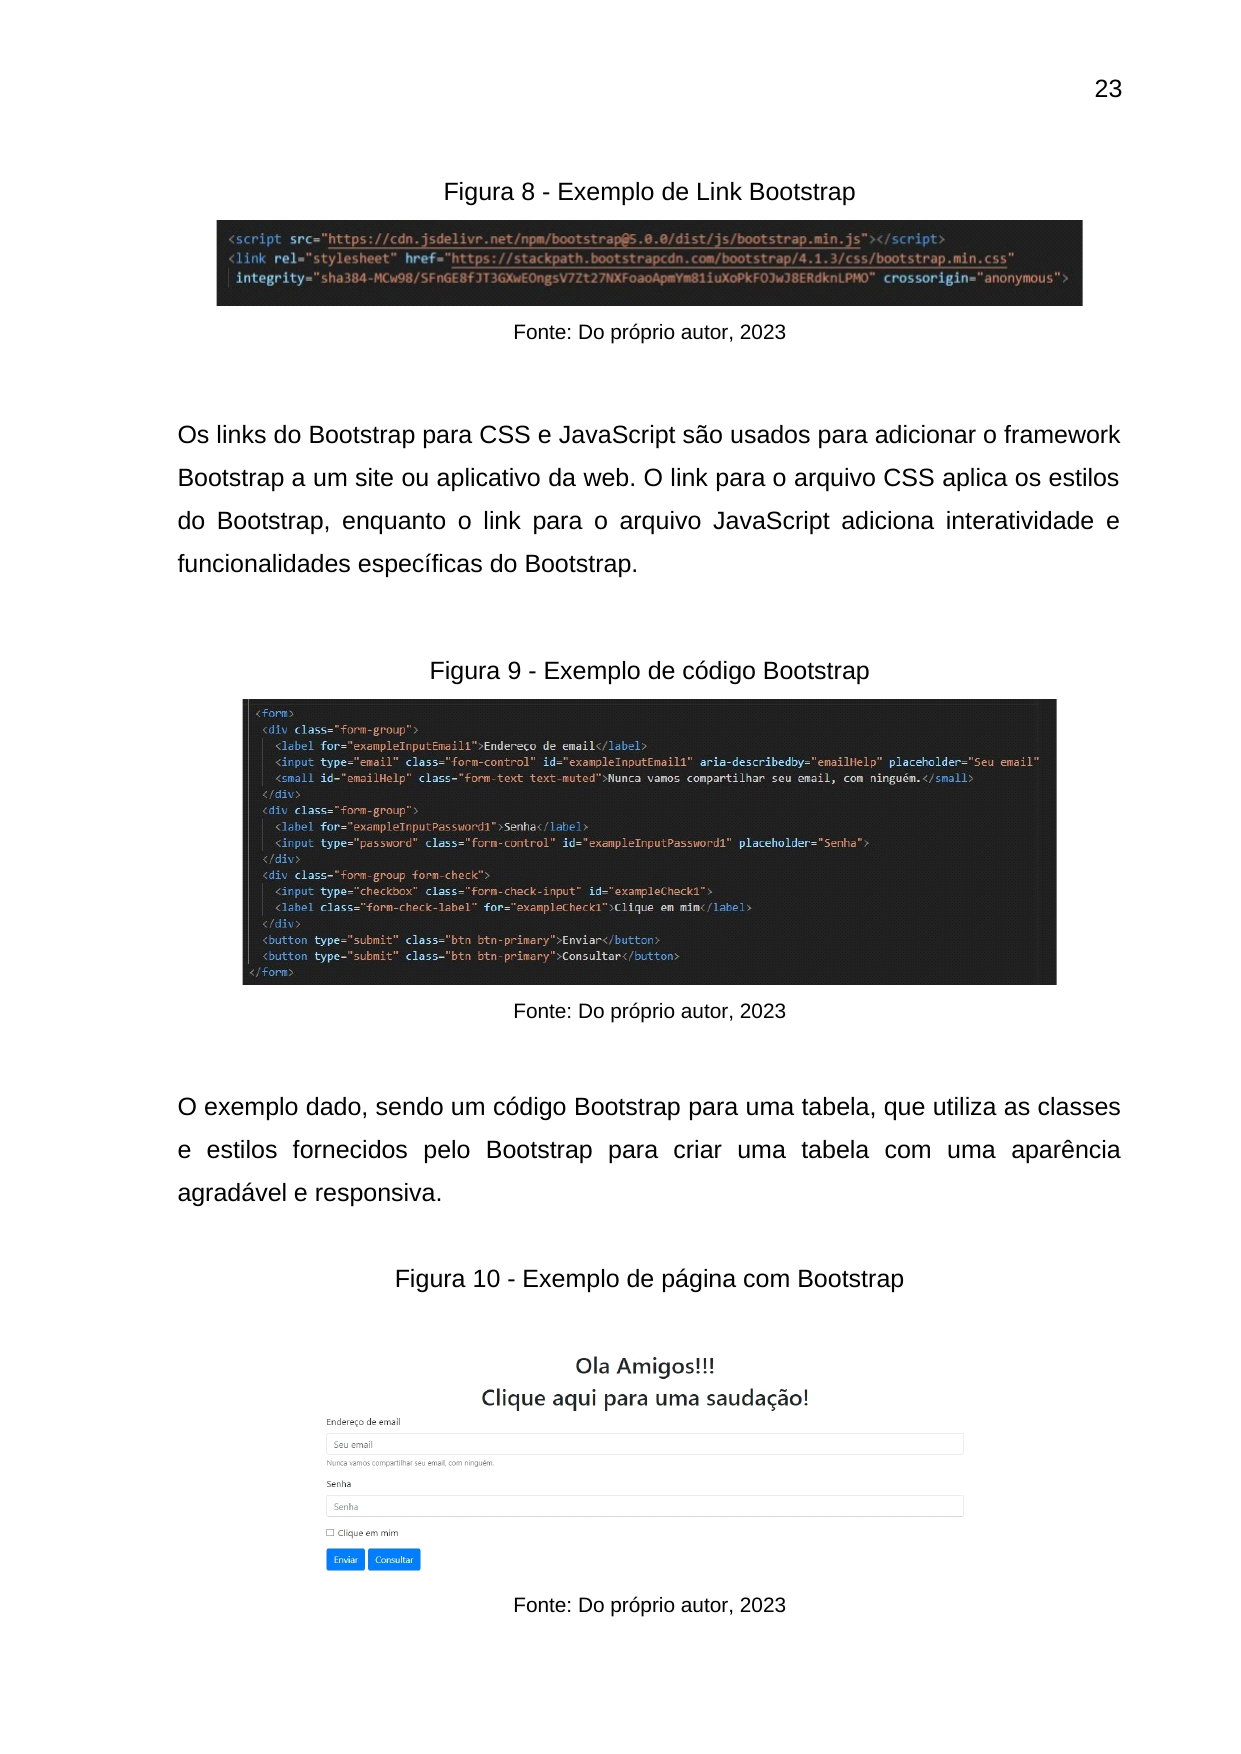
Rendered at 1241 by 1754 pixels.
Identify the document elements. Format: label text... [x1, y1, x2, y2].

text Figura 8 - Exemplo de Link Bootstrap [177, 177, 1122, 206]
text Fonte: Do próprio autor, 2023 [177, 1593, 1122, 1617]
text Figura 9 - Exemplo de código Bootstrap [177, 656, 1122, 685]
picture [242, 699, 1057, 985]
text Fonte: Do próprio autor, 2023 [177, 999, 1122, 1023]
text Figura 10 - Exemplo de página com Bootstrap [177, 1264, 1122, 1293]
text Os links do Bootstrap para CSS e JavaScript são usados para adicionar o framework Bootstrap a um site ou aplicativo da web. O link para o arquivo CSS aplica os estilos do Bootstrap, enquanto o link para o arquivo JavaScript adiciona interatividade e funcionalidades específicas do Bootstrap. [177, 419, 1122, 578]
text Fonte: Do próprio autor, 2023 [177, 320, 1122, 344]
picture [307, 1313, 992, 1594]
text O exemplo dado, sendo um código Bootstrap para uma tabela, que utiliza as classes e estilos fornecidos pelo Bootstrap para criar uma tabela com uma aparência agradável e responsiva. [177, 1092, 1122, 1207]
picture [216, 220, 1083, 306]
